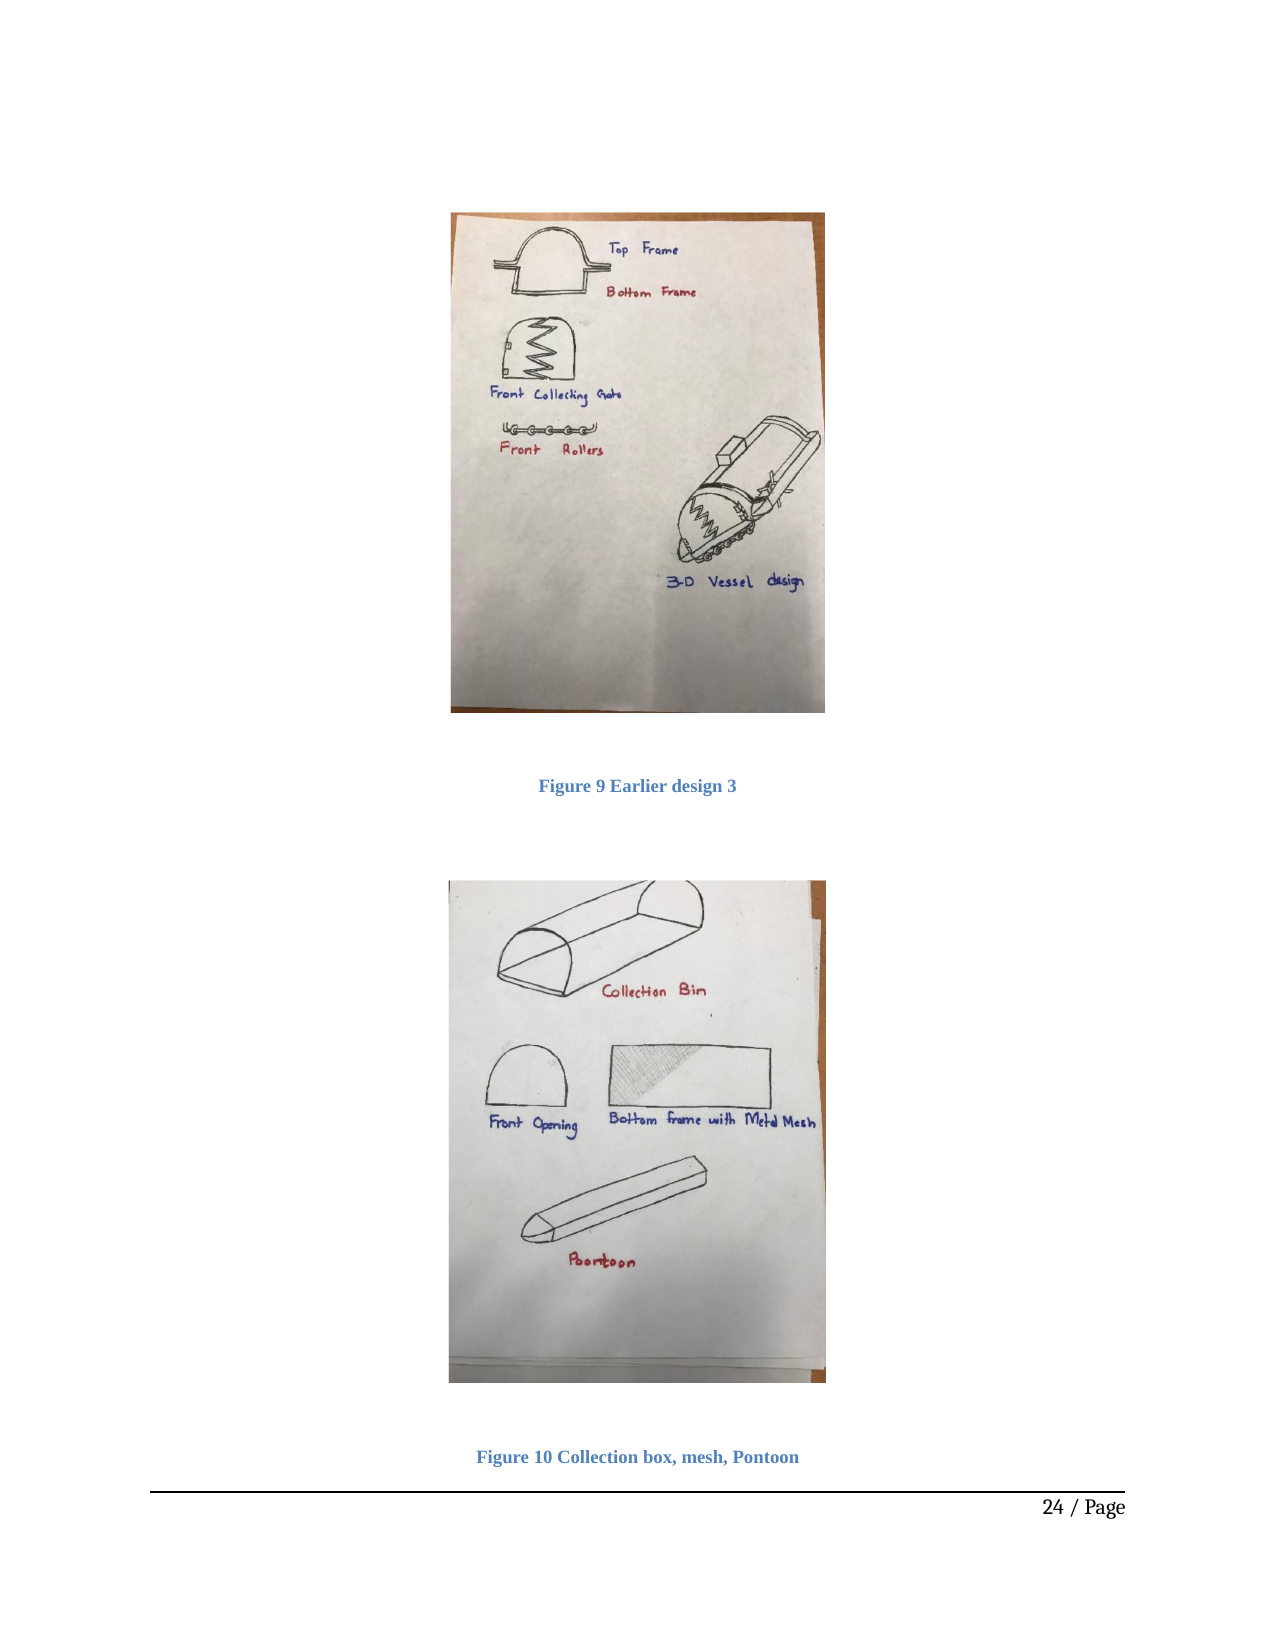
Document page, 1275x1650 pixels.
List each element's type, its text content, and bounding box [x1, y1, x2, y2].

picture [451, 213, 825, 712]
picture [449, 881, 826, 1382]
